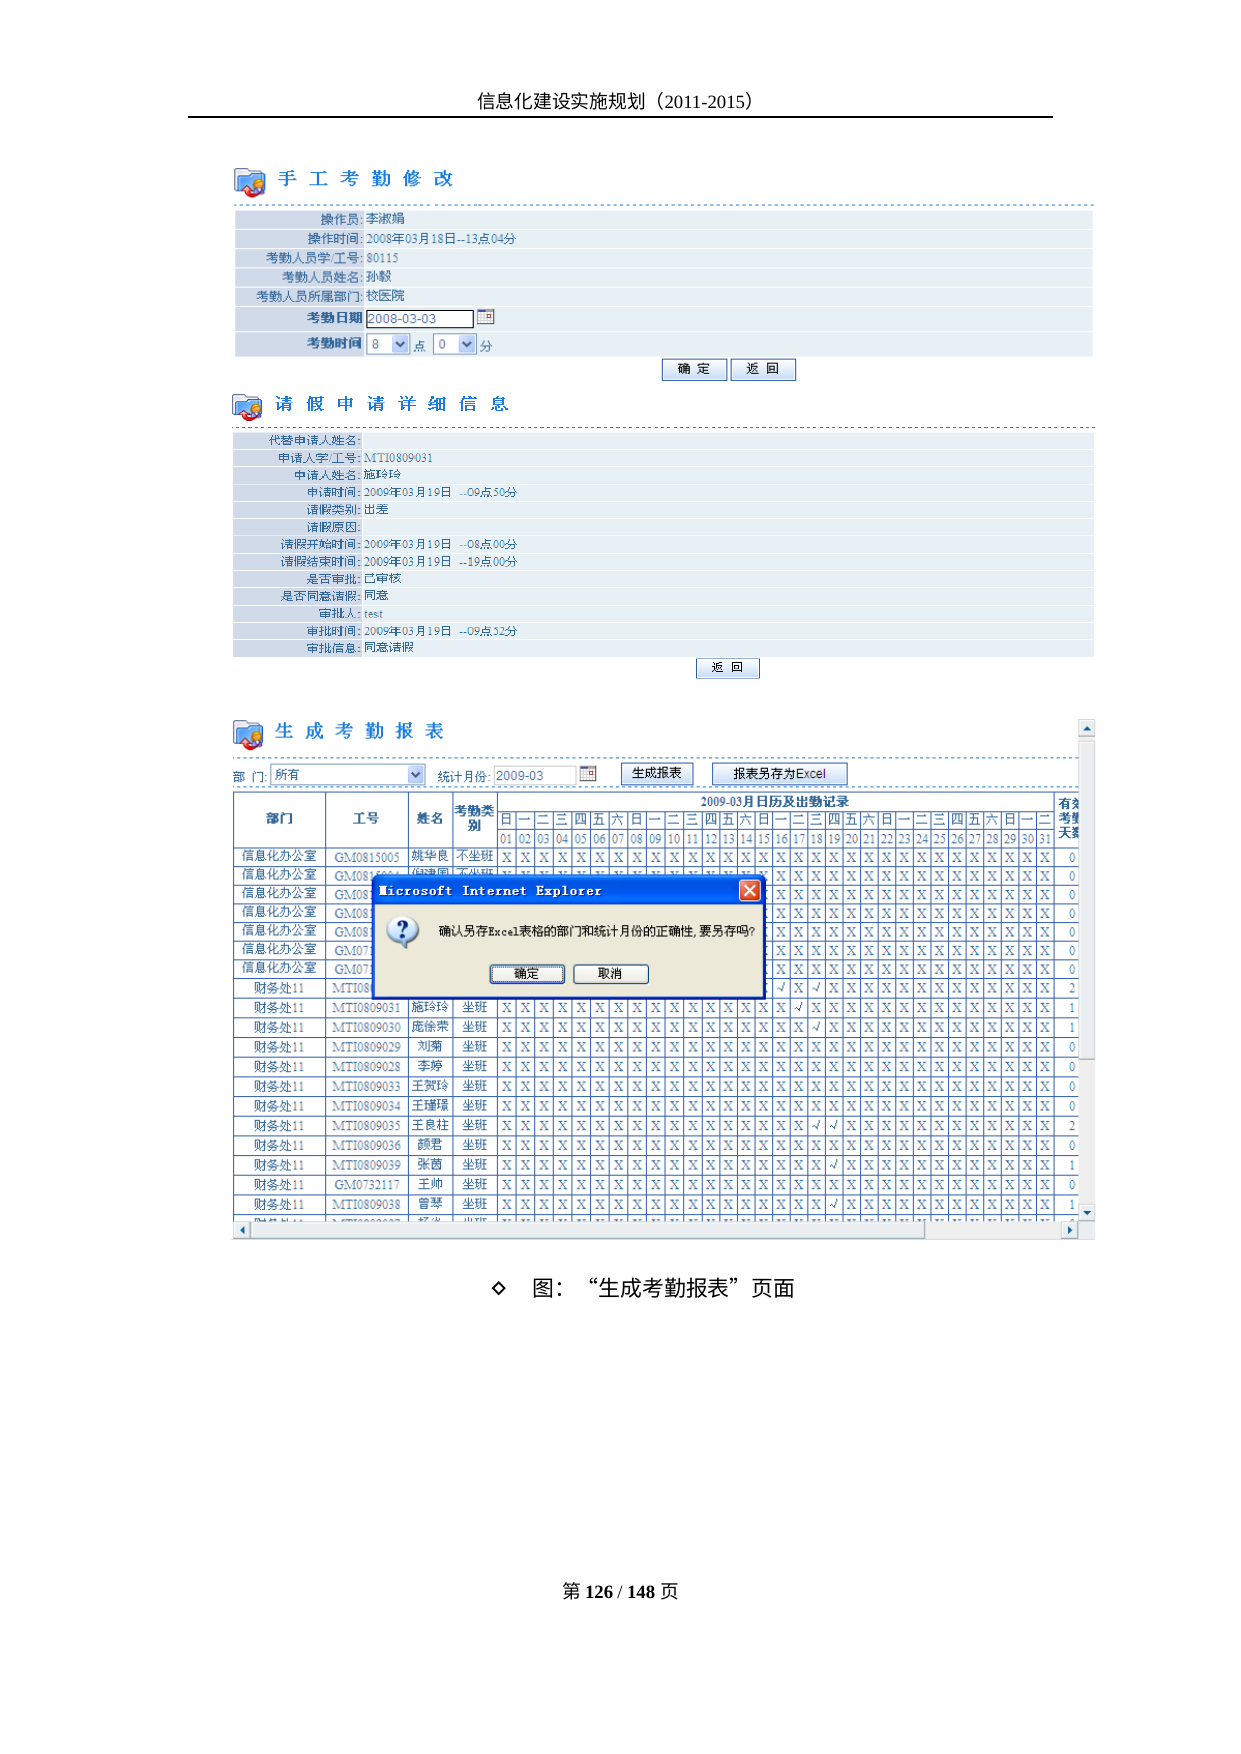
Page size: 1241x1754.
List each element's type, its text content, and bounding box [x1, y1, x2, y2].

picture [231, 165, 1096, 385]
picture [231, 717, 1096, 1240]
picture [231, 392, 1096, 679]
list 图：“生成考勤报表”页面 [231, 1270, 1053, 1303]
